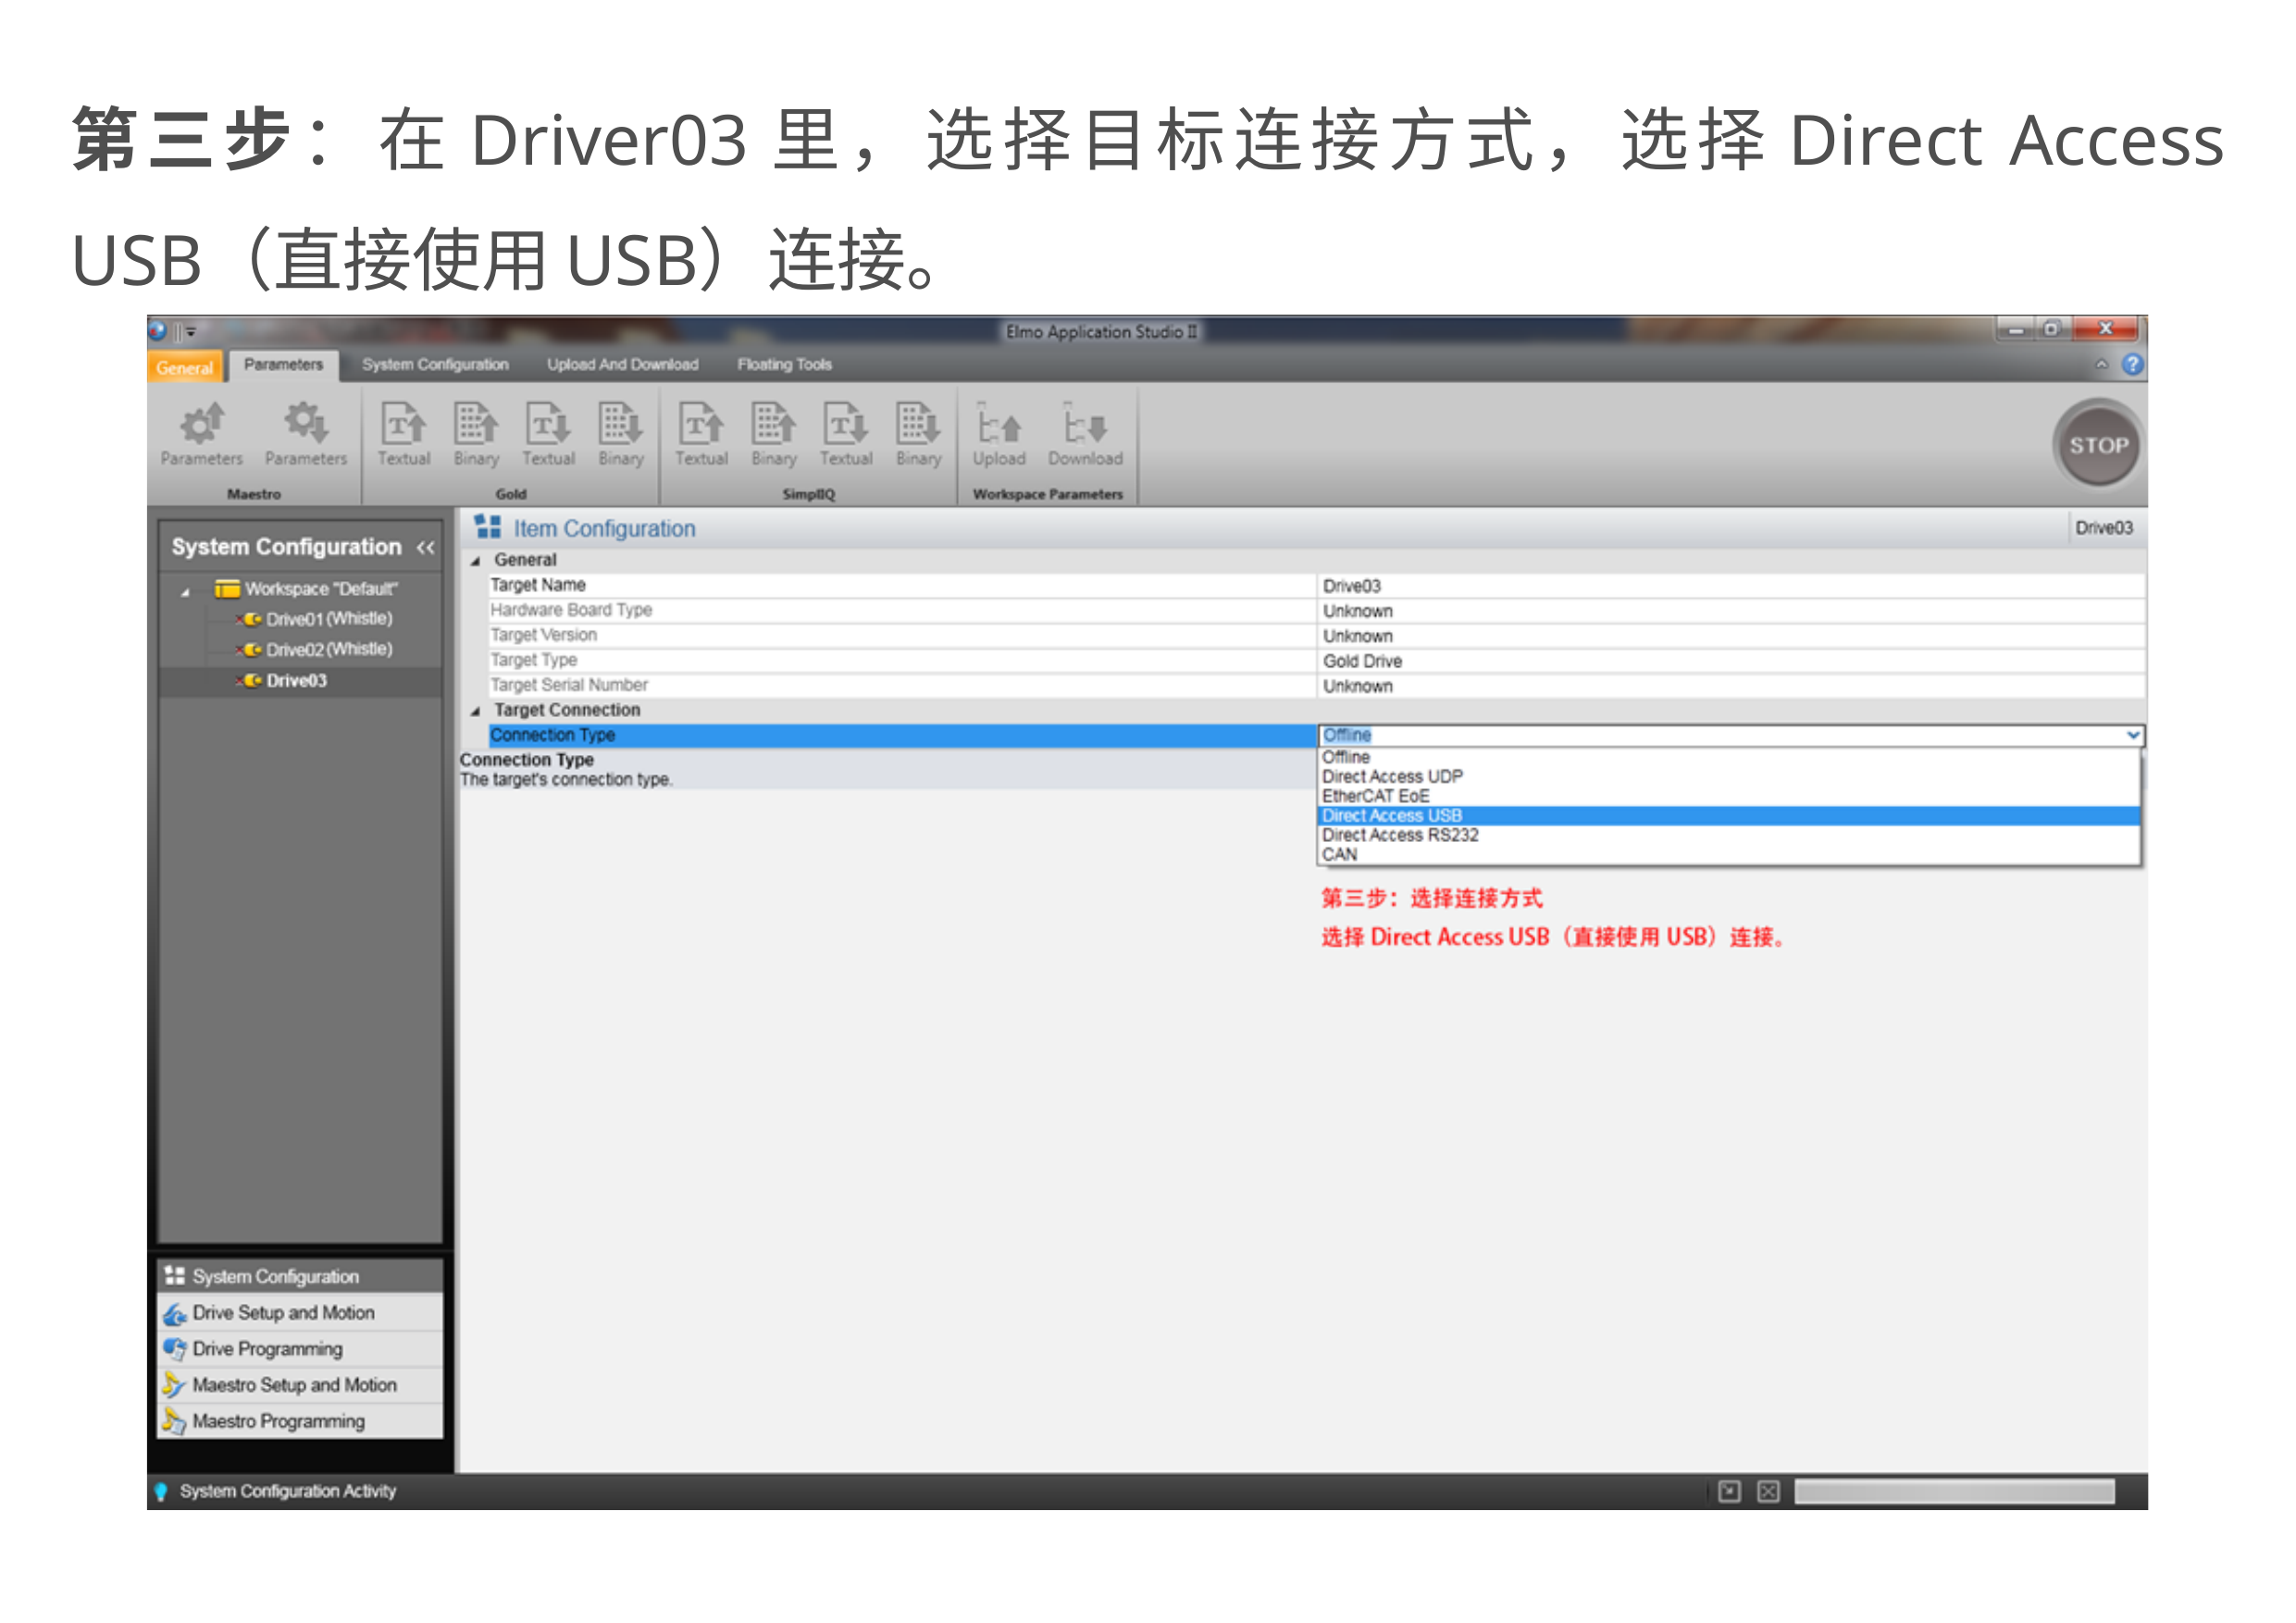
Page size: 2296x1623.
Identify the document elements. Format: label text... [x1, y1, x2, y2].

picture [146, 315, 2149, 1510]
text 第三步：在Driver03里，选择目标连接方式，选择Direct Access USB（直接使用USB）连接。 [69, 75, 2226, 316]
